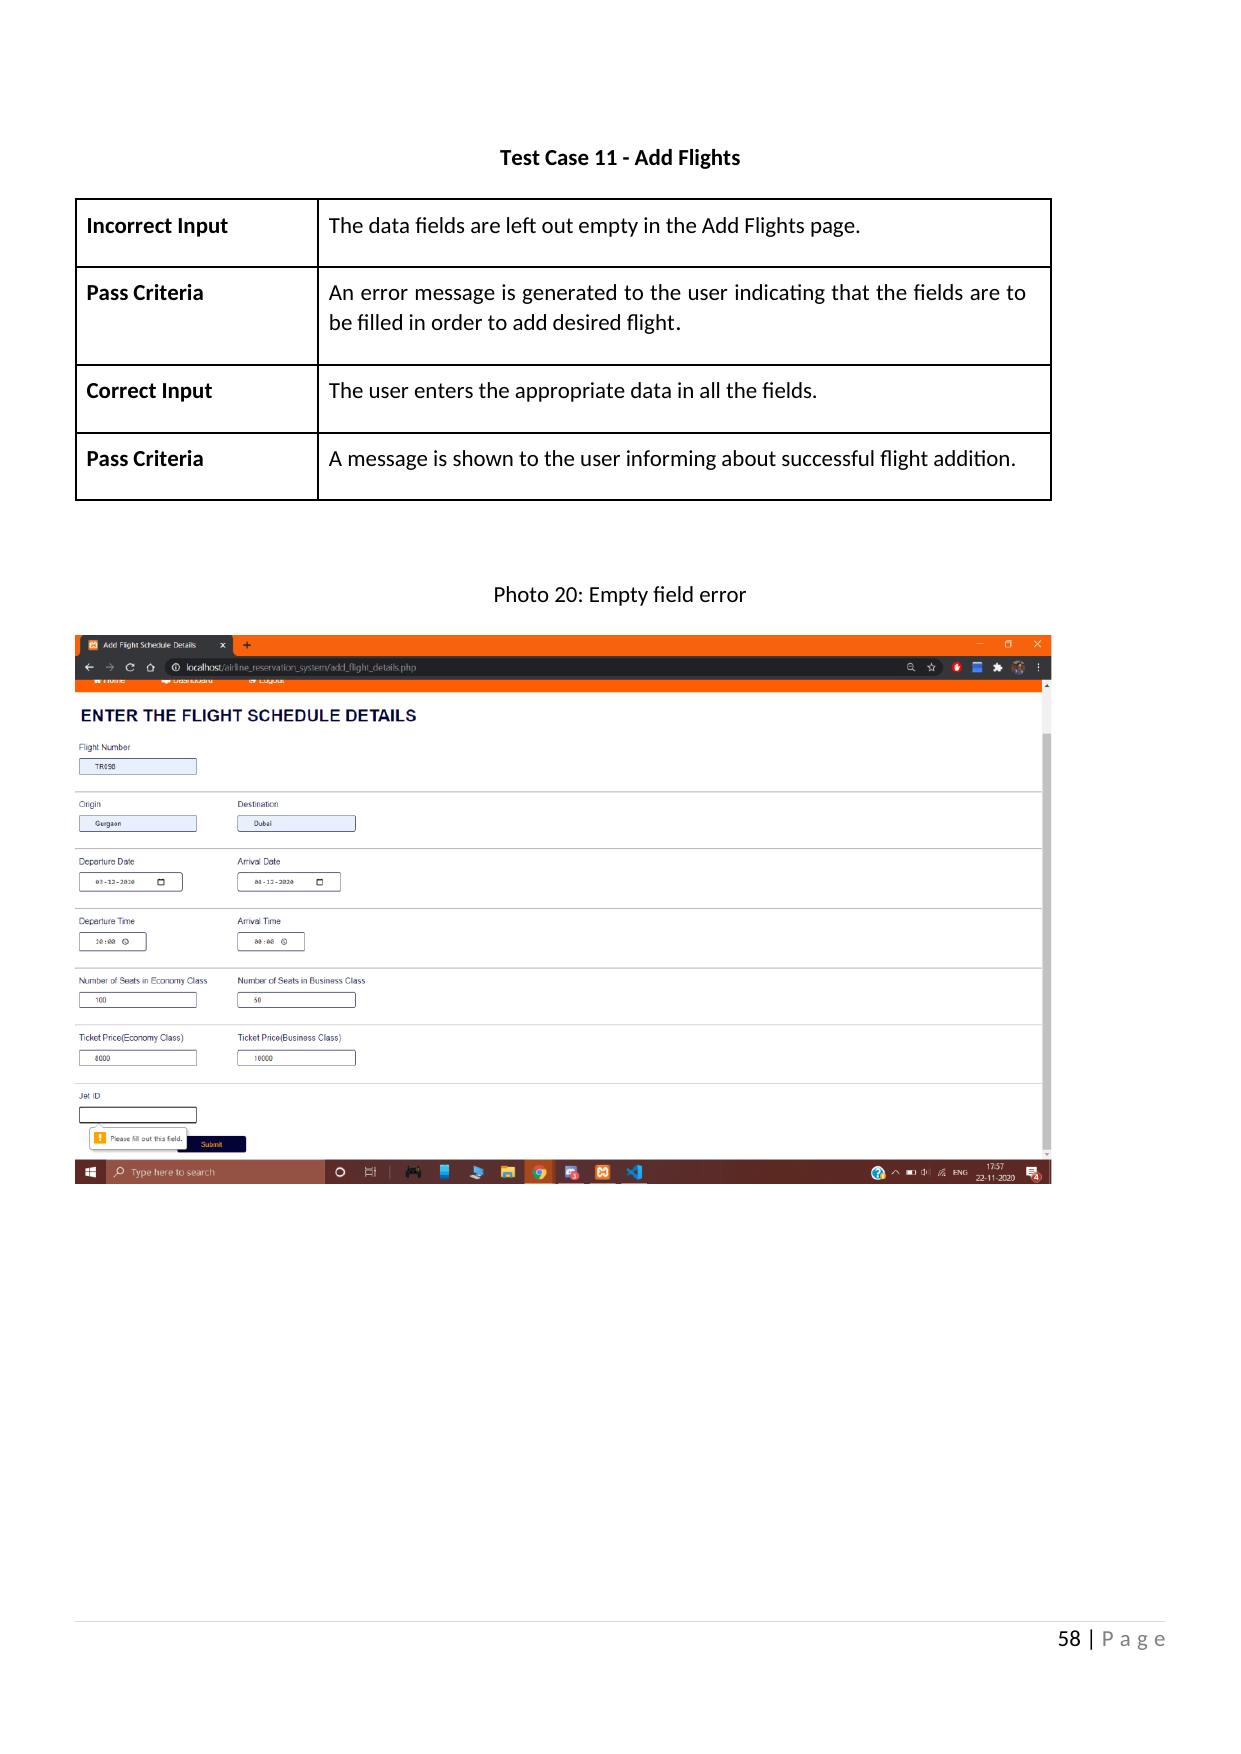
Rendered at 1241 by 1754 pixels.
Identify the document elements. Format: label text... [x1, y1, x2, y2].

table_cell A message is shown to the user informing about successful flight addition. [319, 434, 1050, 499]
table_header Incorrect Input [77, 200, 317, 266]
text Test Case 11 - Add Flights [75, 143, 1165, 171]
picture [75, 635, 1052, 1184]
table_cell Correct Input [77, 366, 317, 432]
table_cell Pass Criteria [77, 434, 317, 499]
text Photo 20: Empty field error [75, 580, 1165, 608]
table_cell An error message is generated to the user indicating that the fields are to be filled in order to add desired flight. [319, 268, 1050, 364]
table_cell The user enters the appropriate data in all the fields. [319, 366, 1050, 432]
table_header The data fields are left out empty in the Add Flights page. [319, 200, 1050, 266]
table_cell Pass Criteria [77, 268, 317, 364]
